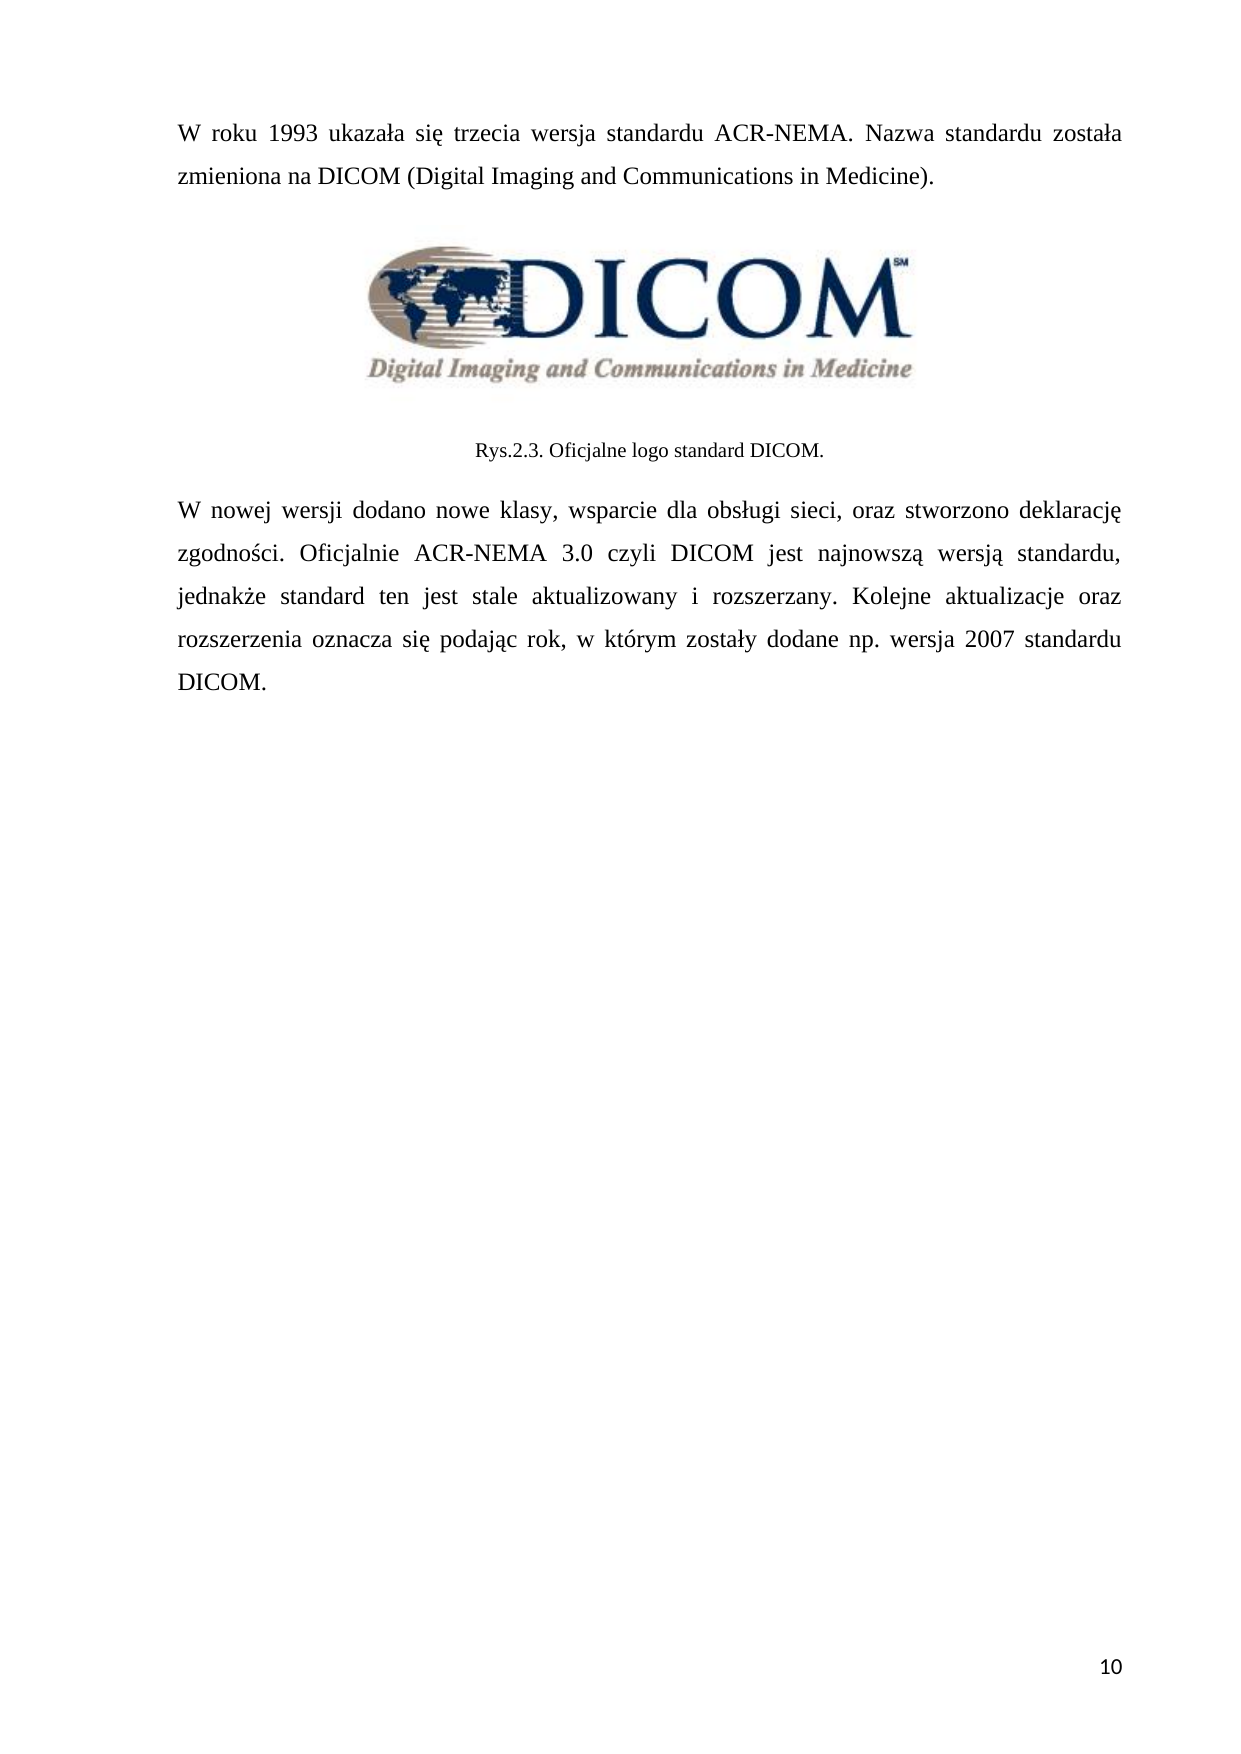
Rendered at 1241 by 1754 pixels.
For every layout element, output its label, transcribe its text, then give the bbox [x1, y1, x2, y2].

text W roku 1993 ukazała się trzecia wersja standardu ACR-NEMA. Nazwa standardu została zmieniona na DICOM (Digital Imaging and Communications in Medicine). [177, 118, 1122, 190]
text W nowej wersji dodano nowe klasy, wsparcie dla obsługi sieci, oraz stworzono deklarację zgodności. Oficjalnie ACR-NEMA 3.0 czyli DICOM jest najnowszą wersją standardu, jednakże standard ten jest stale aktualizowany i rozszerzany. Kolejne aktualizacje oraz rozszerzenia oznacza się podając rok, w którym zostały dodane np. wersja 2007 standardu DICOM. [177, 495, 1122, 696]
text Rys.2.3. Oficjalne logo standard DICOM. [177, 438, 1122, 462]
picture [340, 225, 959, 404]
